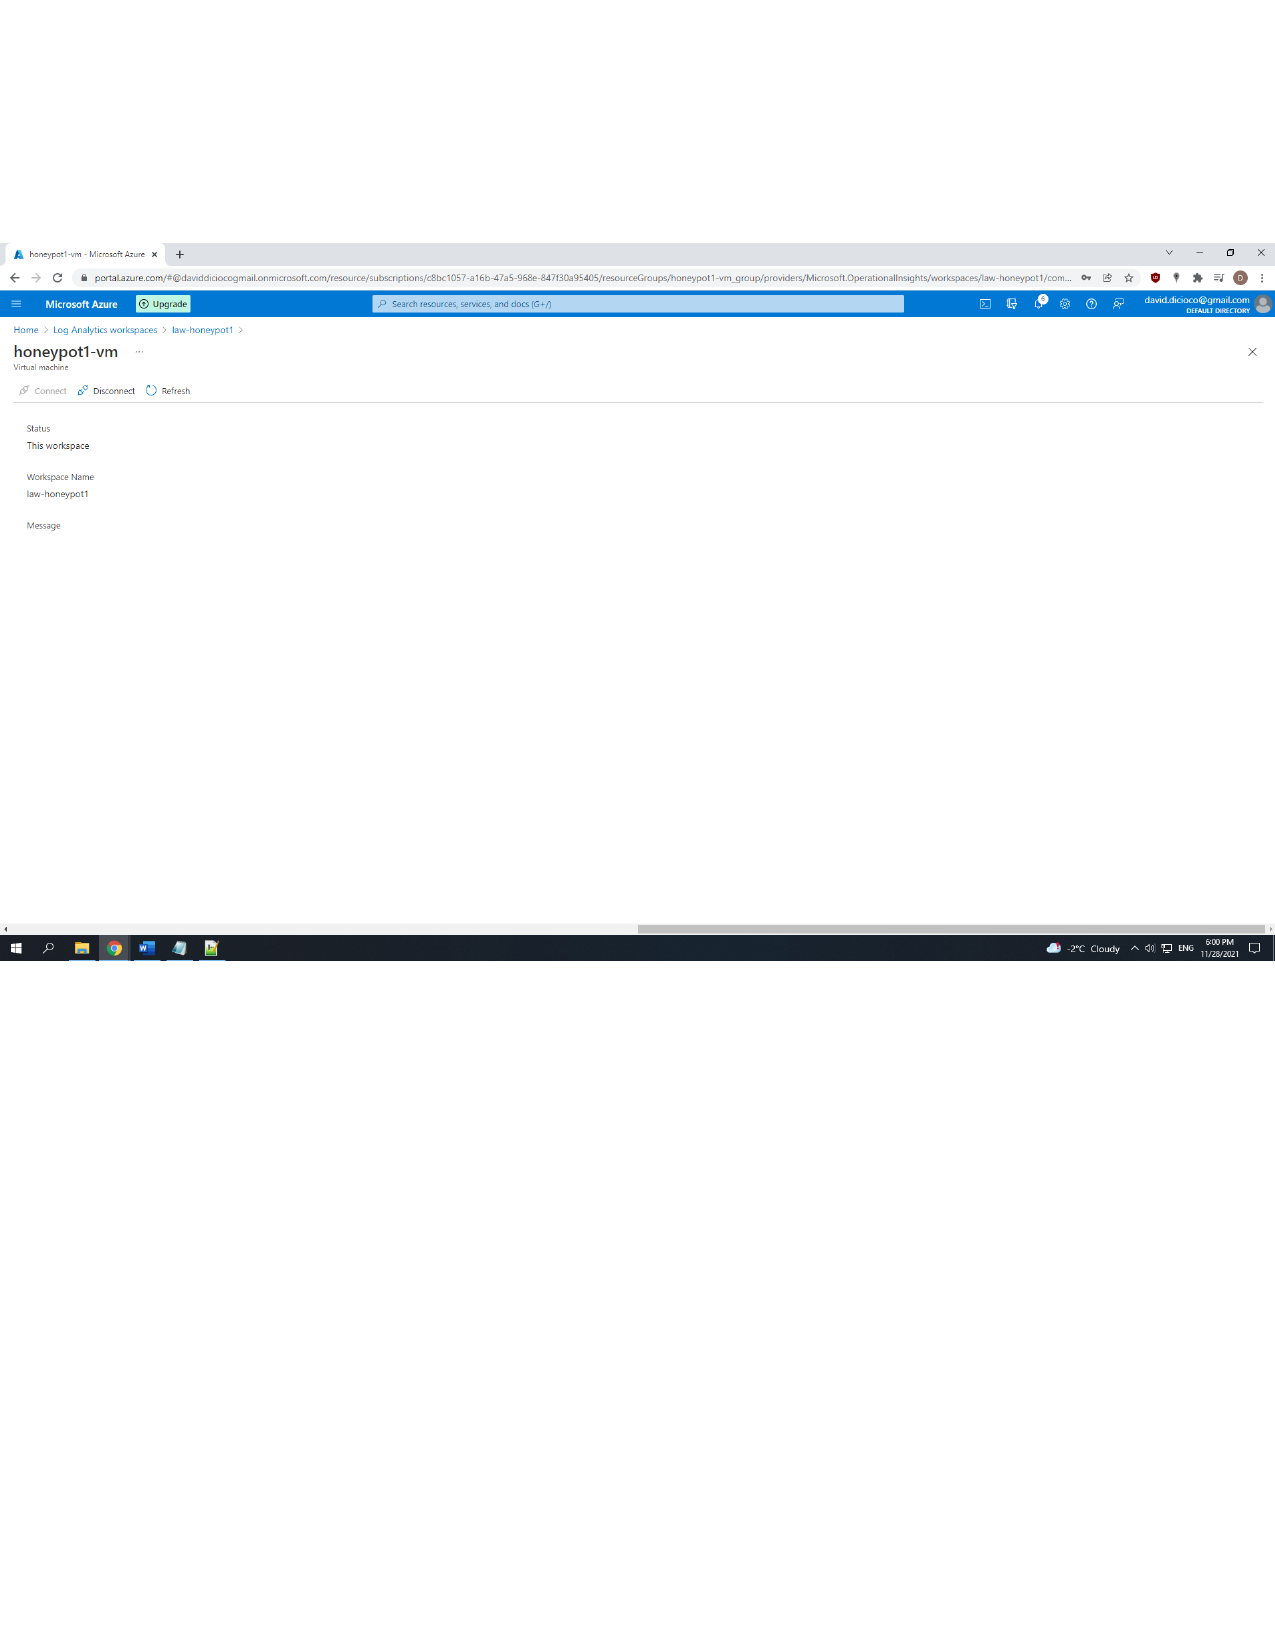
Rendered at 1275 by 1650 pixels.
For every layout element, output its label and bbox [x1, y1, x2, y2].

picture [0, 243, 1275, 961]
